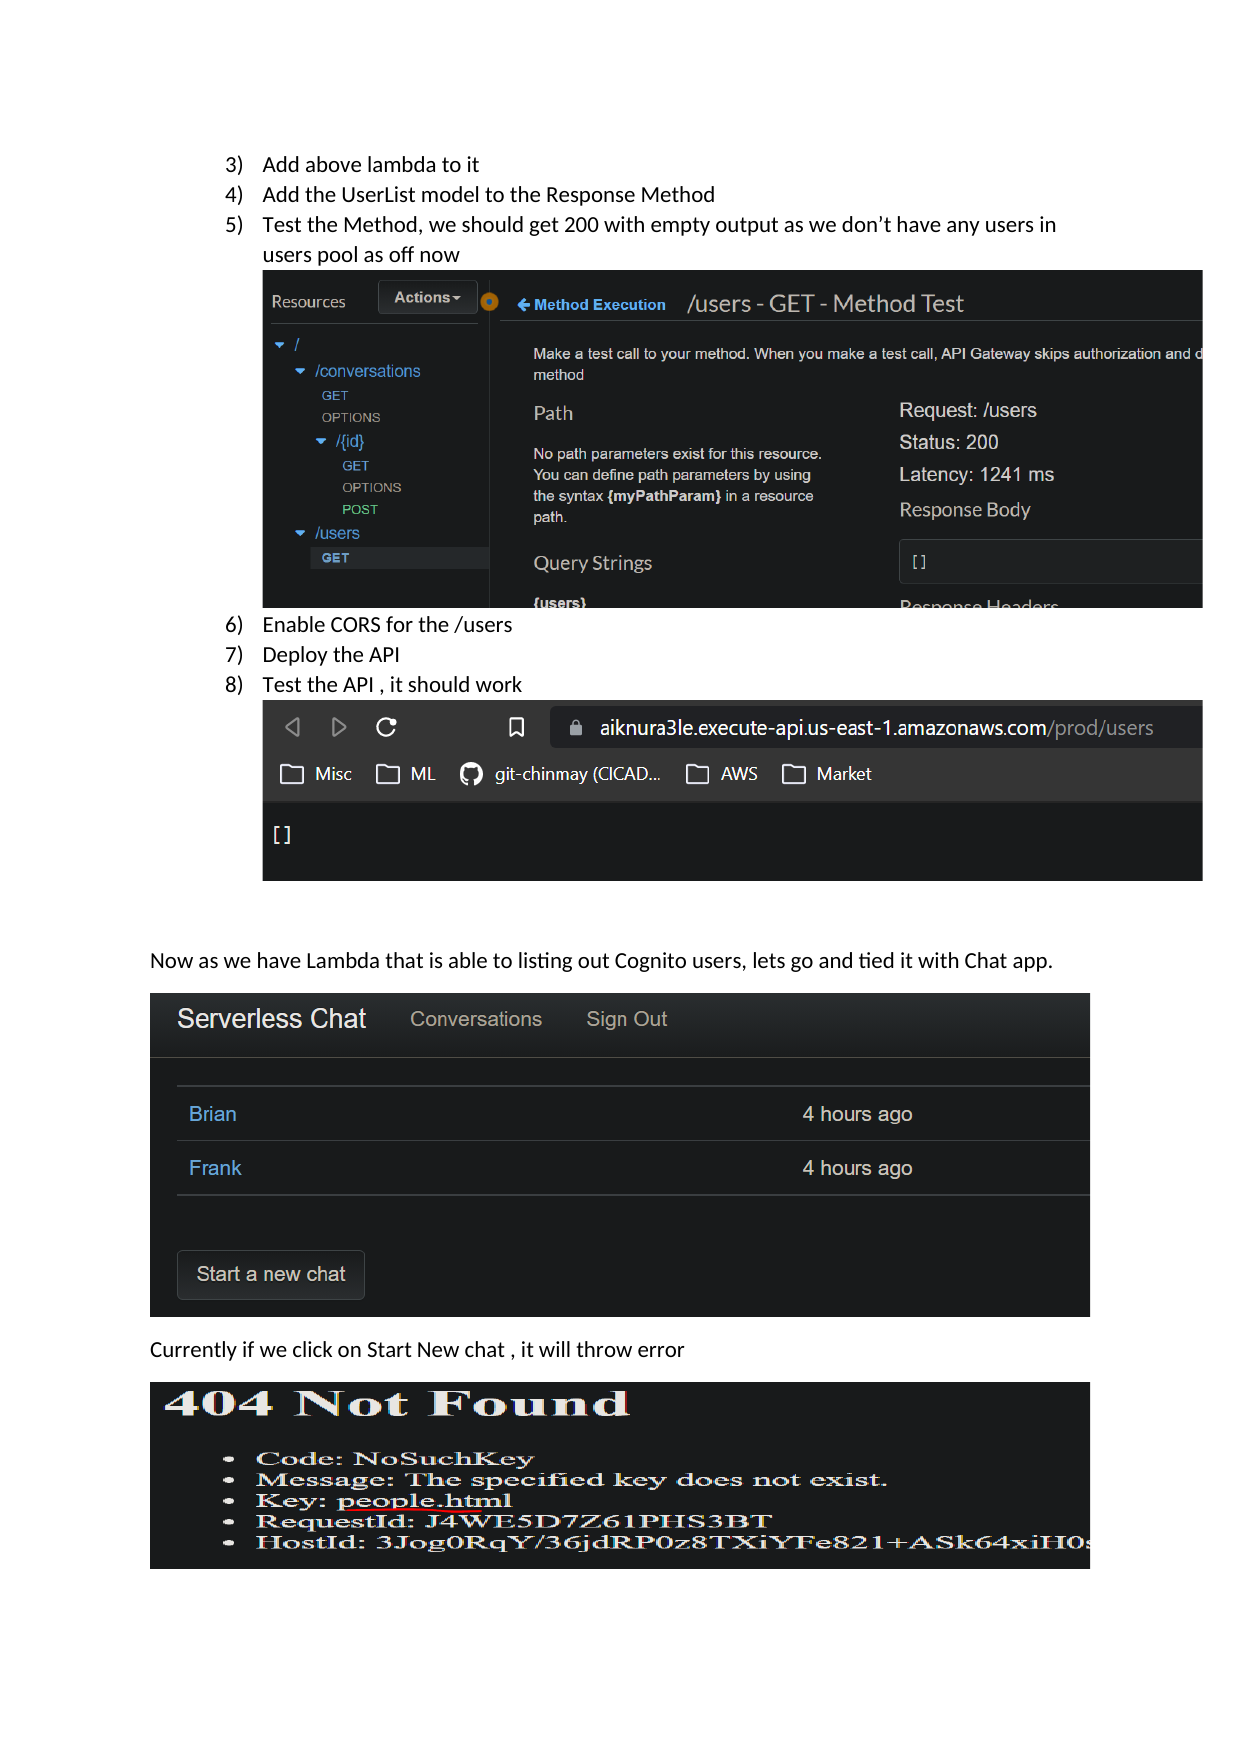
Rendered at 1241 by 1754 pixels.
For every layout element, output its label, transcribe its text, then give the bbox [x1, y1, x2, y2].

text Currently if we click on Start New chat , it will throw error [150, 1335, 1090, 1363]
picture [262, 700, 1203, 881]
list Test the Method, we should get 200 with empty output as we don’t have any users in users pool as off now [225, 210, 1090, 269]
picture [150, 993, 1091, 1317]
list Enable CORS for the /users [225, 610, 1090, 638]
picture [262, 270, 1203, 608]
list Deploy the API [225, 640, 1090, 668]
picture [150, 1382, 1091, 1569]
text Now as we have Lambda that is able to listing out Cognito users, lets go and tied it with Chat app. [150, 946, 1090, 974]
list Add the UserList model to the Response Method [225, 180, 1090, 208]
list Add above lambda to it [225, 150, 1090, 178]
list Test the API , it should work [225, 670, 1090, 698]
